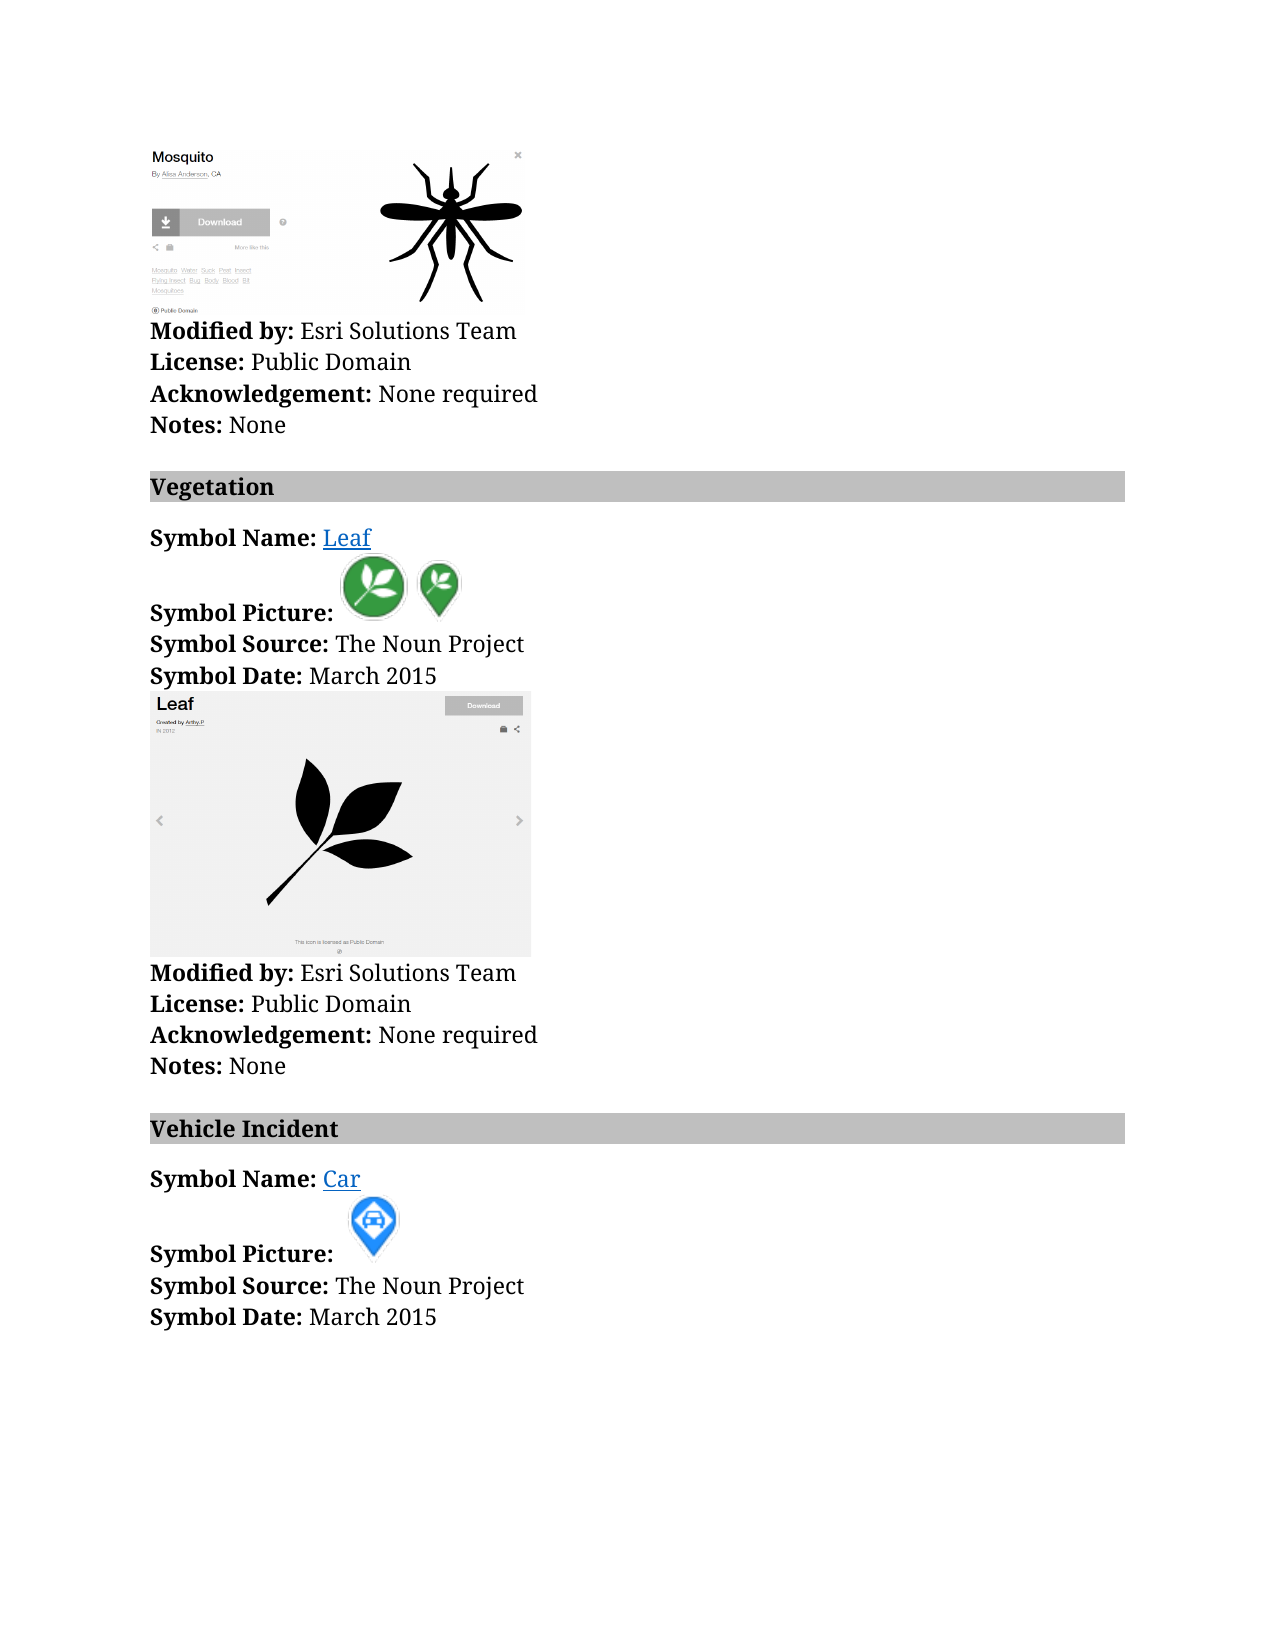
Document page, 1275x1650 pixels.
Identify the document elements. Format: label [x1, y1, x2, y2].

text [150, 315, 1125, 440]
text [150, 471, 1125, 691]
picture [150, 150, 525, 315]
picture [150, 691, 532, 957]
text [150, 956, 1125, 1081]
picture [339, 1194, 408, 1263]
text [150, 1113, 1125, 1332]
picture [339, 552, 471, 622]
